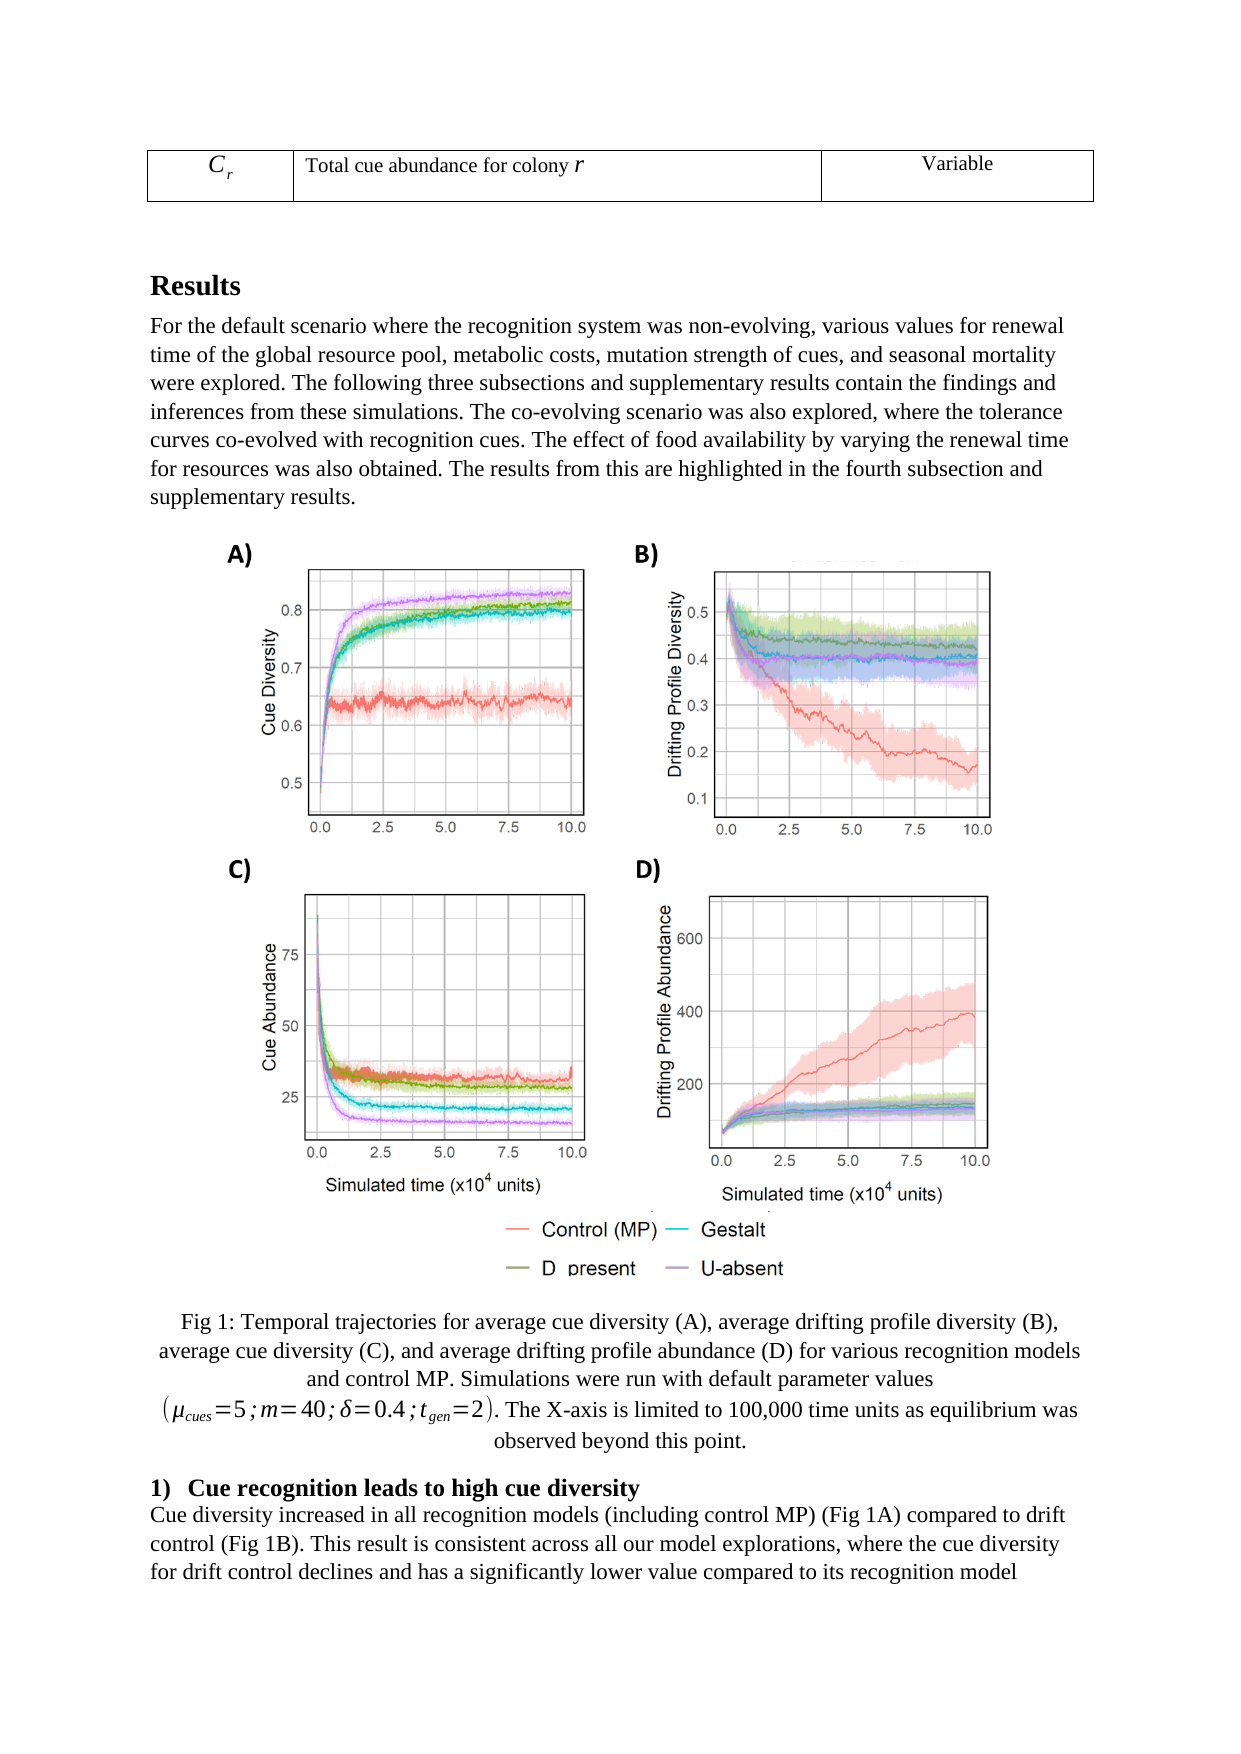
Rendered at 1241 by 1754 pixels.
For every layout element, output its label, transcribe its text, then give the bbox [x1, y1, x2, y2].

picture [211, 528, 1030, 1278]
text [150, 1501, 1090, 1585]
subtitle Cue recognition leads to high cue diversity [150, 1473, 1090, 1501]
subtitle Results [150, 268, 1090, 302]
table_cell Variable [822, 151, 1093, 201]
table_cell [148, 151, 293, 201]
table_cell Total cue abundance for colony [294, 151, 821, 201]
text For the default scenario where the recognition system was non-evolving, various values for renewal time of the global resource pool, metabolic costs, mutation strength of cues, and seasonal mortality were explored. The following three subsections and supplementary results contain the findings and inferences from these simulations. The co-evolving scenario was also explored, where the tolerance curves co-evolved with recognition cues. The effect of food availability by varying the renewal time for resources was also obtained. The results from this are highlighted in the fourth subsection and supplementary results. [150, 313, 1090, 509]
